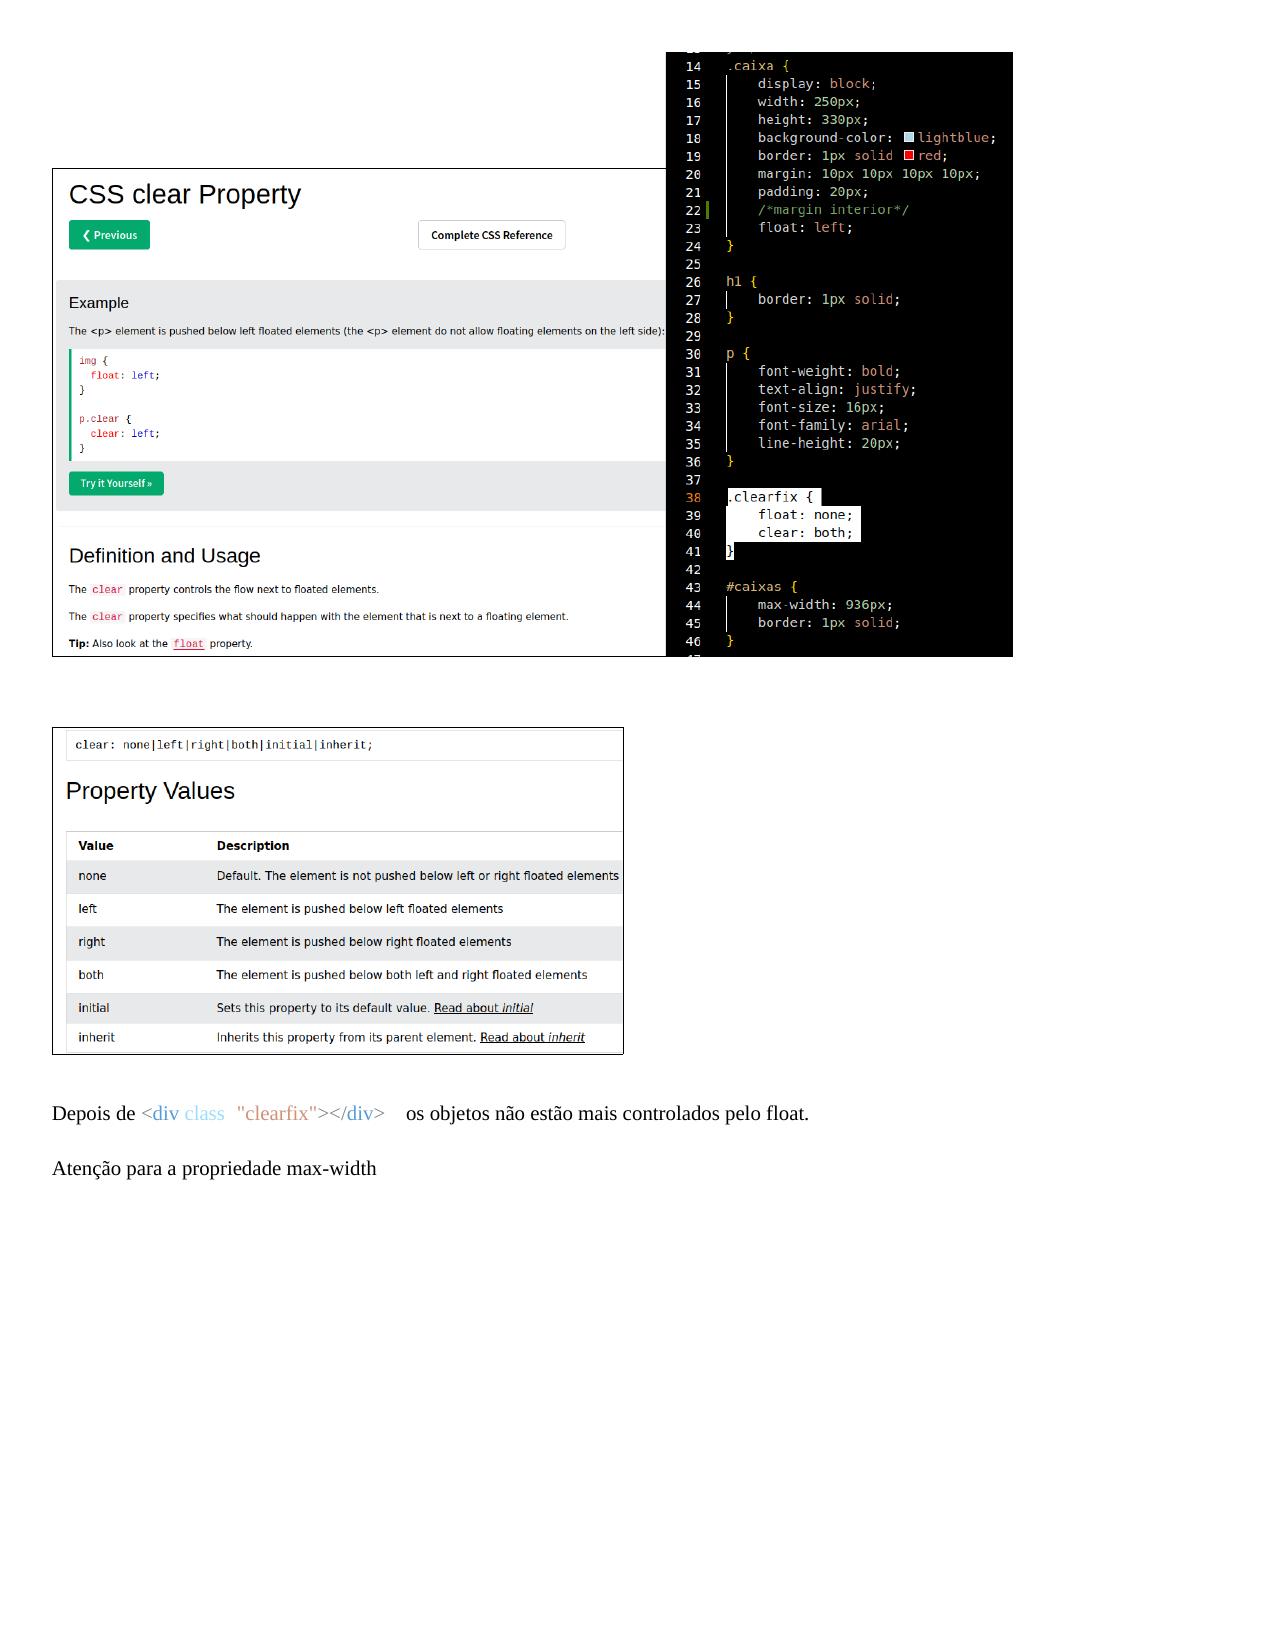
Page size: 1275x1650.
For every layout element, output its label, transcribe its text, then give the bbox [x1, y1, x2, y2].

text Atenção para a propriedade max-width [52, 1156, 1219, 1180]
text Depois de <div class="clearfix"></div> os objetos não estão mais controlados pelo float. [52, 1101, 1219, 1127]
picture [53, 728, 623, 1054]
picture [51, 52, 1013, 657]
